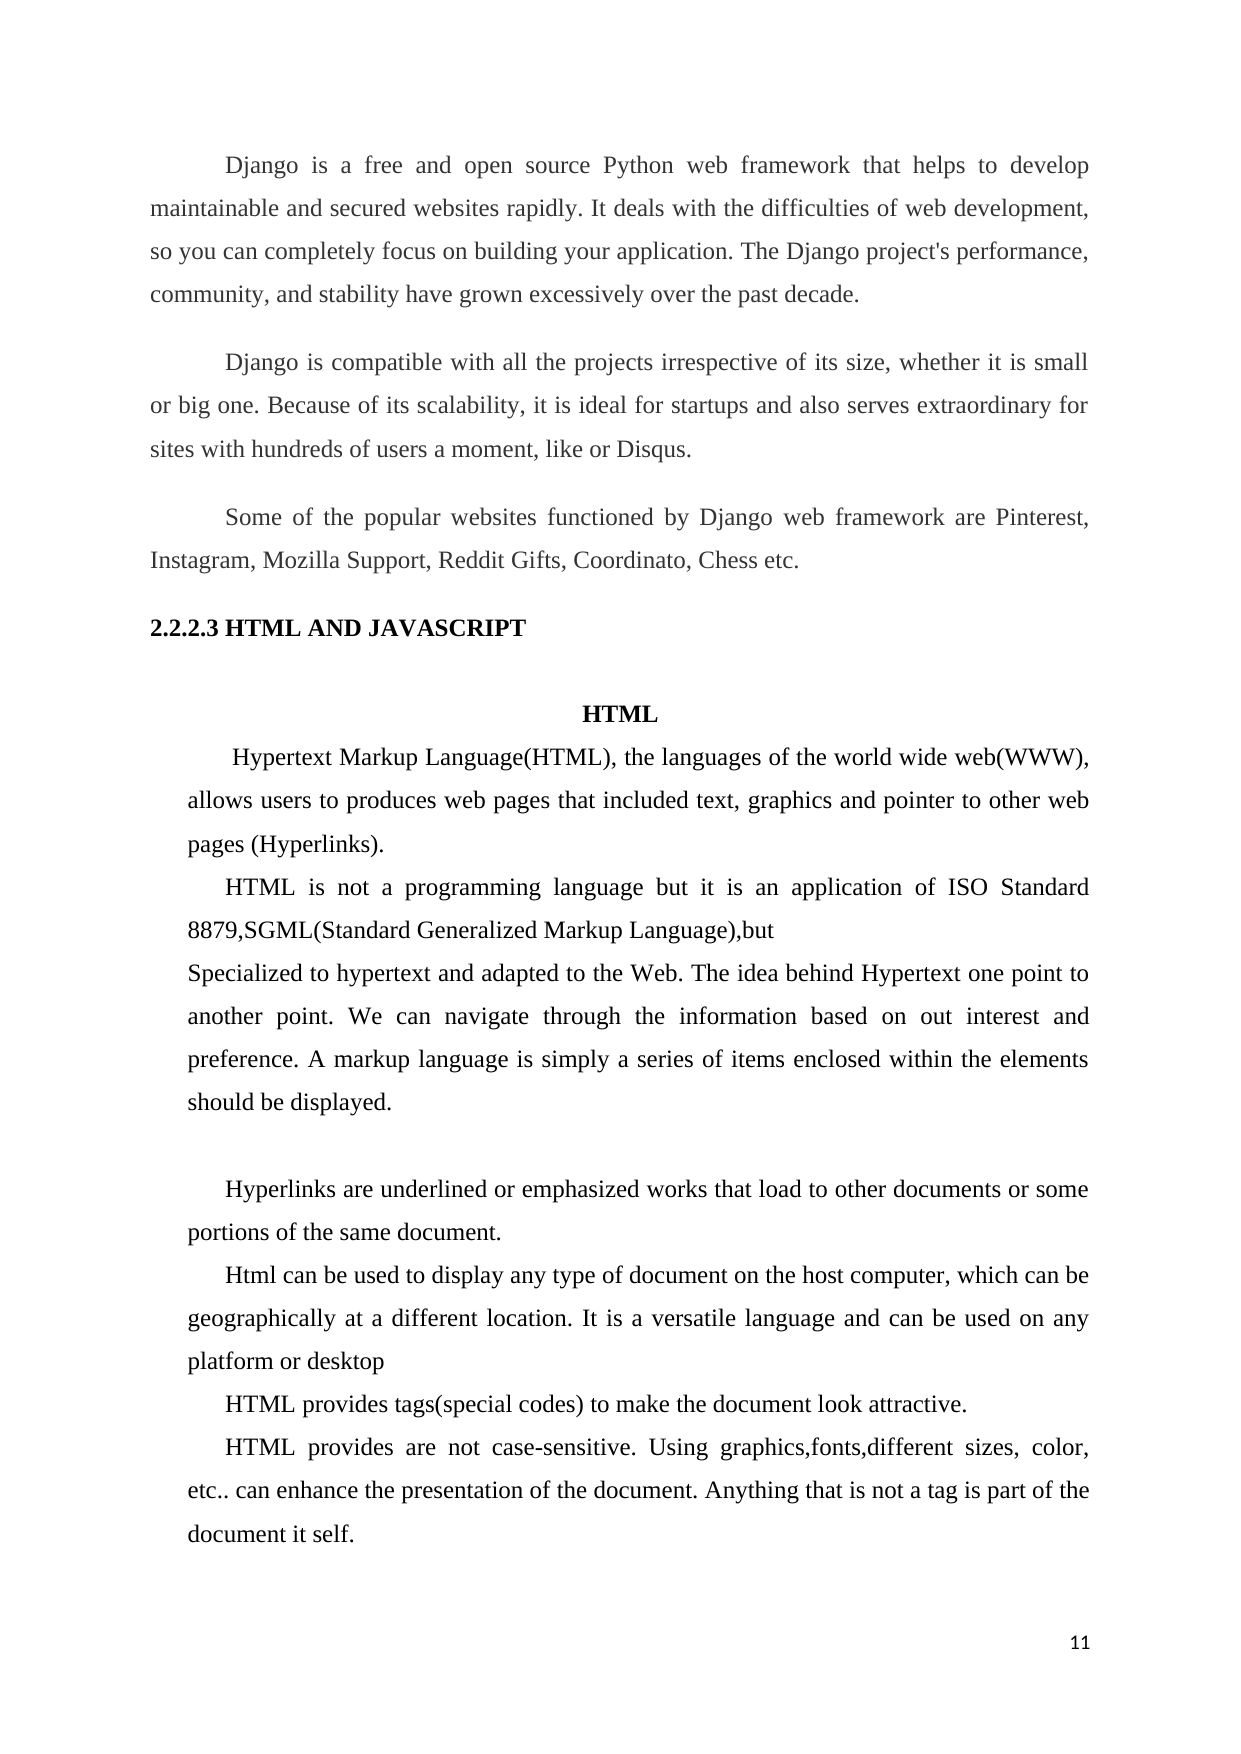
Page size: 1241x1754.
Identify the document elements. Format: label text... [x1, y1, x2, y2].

text Specialized to hypertext and adapted to the Web. The idea behind Hypertext one point to another point. We can navigate through the information based on out interest and preference. A markup language is simply a series of items enclosed within the elements should be displayed. [187, 958, 1090, 1116]
text Django is a free and open source Python web framework that helps to develop maintainable and secured websites rapidly. It deals with the difficulties of web development, so you can completely focus on building your application. The Django project's performance, community, and stability have grown excessively over the past decade. [150, 150, 1090, 308]
text HTML is not a programming language but it is an application of ISO Standard 8879,SGML(Standard Generalized Markup Language),but [187, 872, 1090, 944]
text HTML [150, 699, 1090, 728]
text 2.2.2.3 HTML AND JAVASCRIPT [150, 613, 1090, 642]
text Some of the popular websites functioned by Django web framework are Pinterest, Instagram, Mozilla Support, Reddit Gifts, Coordinato, Chess etc. [150, 502, 1090, 574]
text Hyperlinks are underlined or emphasized works that load to other documents or some portions of the same document. [187, 1174, 1090, 1246]
text Html can be used to display any type of document on the host computer, which can be geographically at a different location. It is a versatile language and can be used on any platform or desktop [187, 1260, 1090, 1375]
text HTML provides tags(special codes) to make the document look attractive. [187, 1389, 1090, 1418]
text Hypertext Markup Language(HTML), the languages of the world wide web(WWW), allows users to produces web pages that included text, graphics and pointer to other web pages (Hyperlinks). [187, 742, 1090, 857]
text HTML provides are not case-sensitive. Using graphics,fonts,different sizes, color, etc.. can enhance the presentation of the document. Anything that is not a tag is part of the document it self. [187, 1432, 1090, 1547]
text Django is compatible with all the projects irrespective of its size, whether it is small or big one. Because of its scalability, it is ideal for startups and also serves extraordinary for sites with hundreds of users a moment, like or Disqus. [150, 347, 1090, 462]
